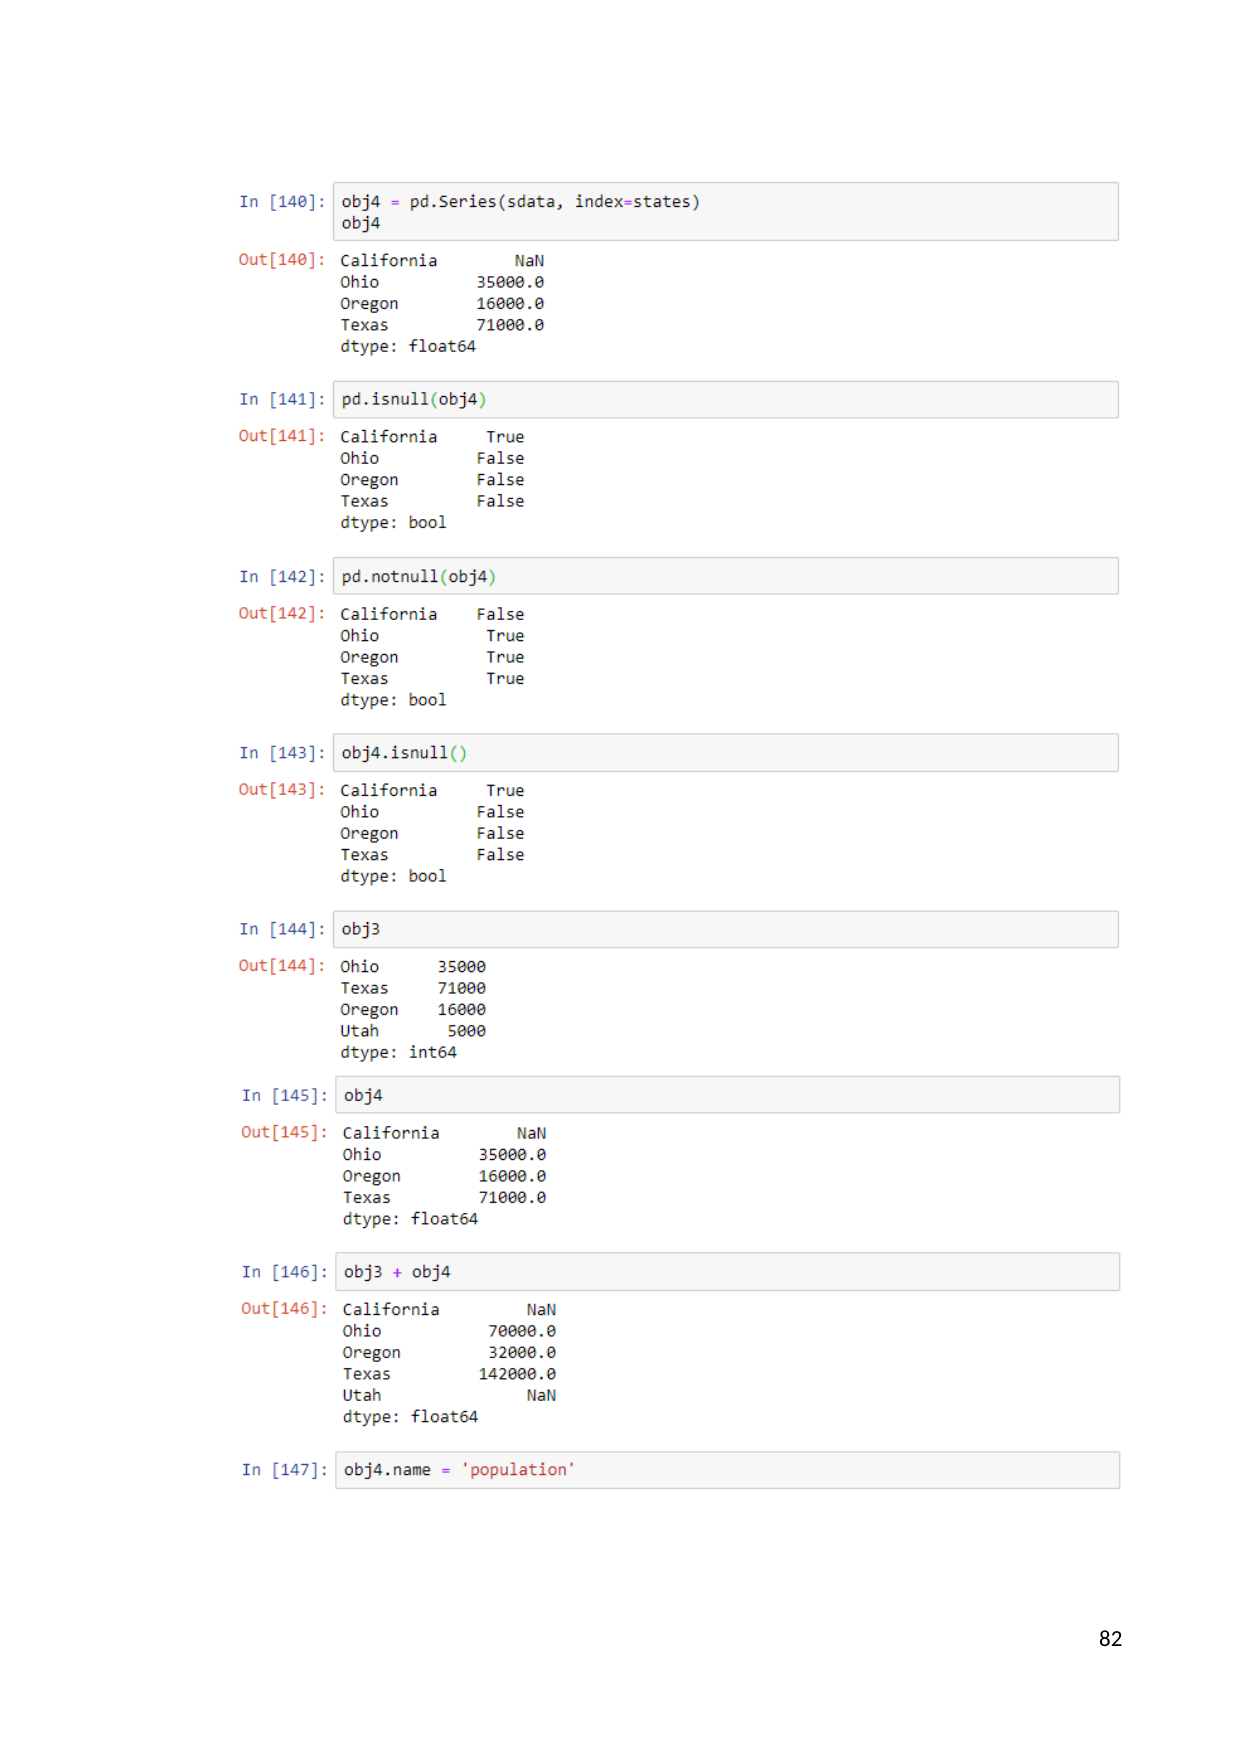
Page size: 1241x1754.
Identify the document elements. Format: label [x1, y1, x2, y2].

picture [236, 177, 1123, 1498]
